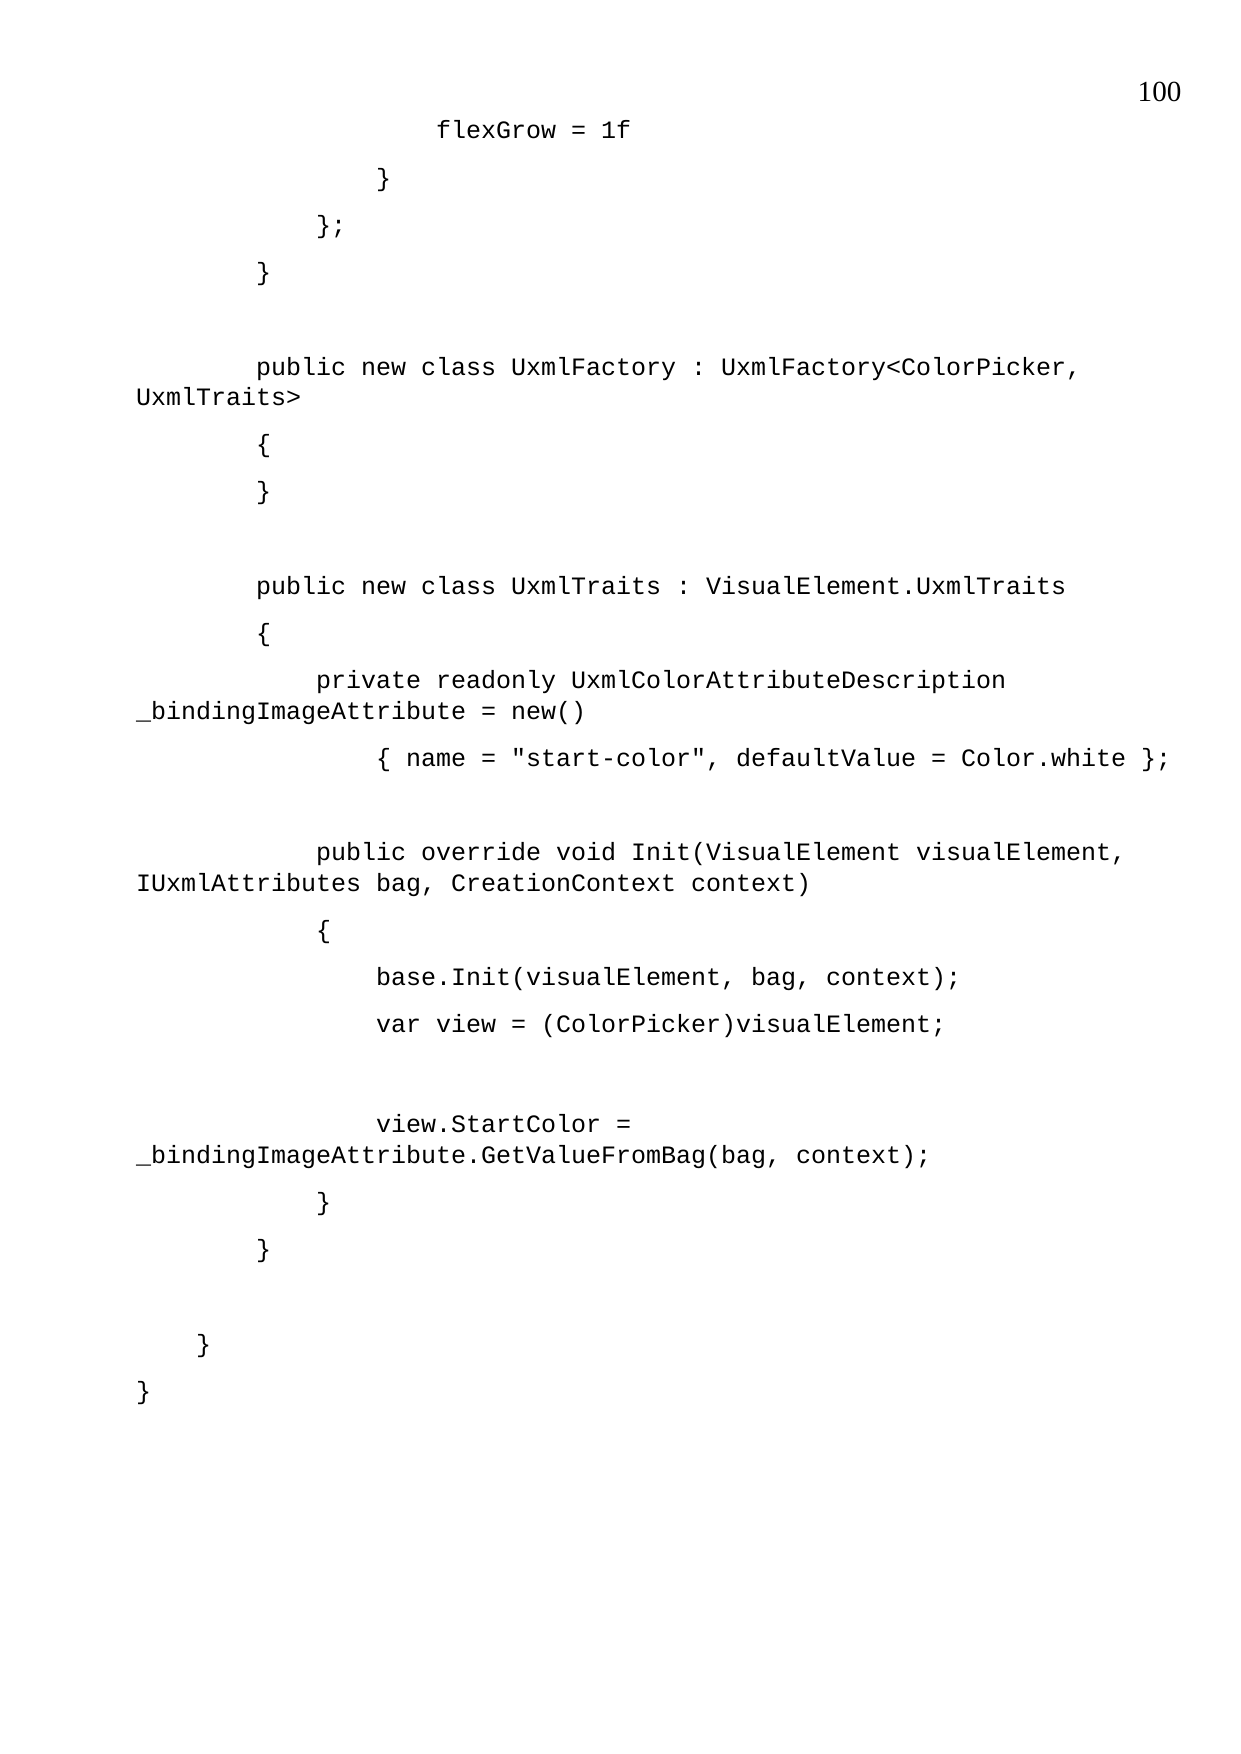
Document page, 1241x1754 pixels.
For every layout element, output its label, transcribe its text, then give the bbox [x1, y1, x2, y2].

text } [136, 1189, 1181, 1218]
text }; [136, 212, 1181, 241]
text } [136, 165, 1181, 194]
text view.StartColor = _bindingImageAttribute.GetValueFromBag(bag, context); [136, 1112, 1181, 1171]
text { [136, 917, 1181, 946]
text } [136, 260, 1181, 288]
text public override void Init(VisualElement visualElement, IUxmlAttributes bag, CreationContext context) [136, 840, 1181, 899]
text { [136, 621, 1181, 649]
text } [136, 1237, 1181, 1265]
text public new class UxmlFactory : UxmlFactory<ColorPicker, UxmlTraits> [136, 354, 1181, 413]
text } [136, 1331, 1181, 1359]
text { name = "start-color", defaultValue = Color.white }; [136, 745, 1181, 774]
text private readonly UxmlColorAttributeDescription _bindingImageAttribute = new() [136, 668, 1181, 727]
text public new class UxmlTraits : VisualElement.UxmlTraits [136, 573, 1181, 602]
text base.Init(visualElement, bag, context); [136, 965, 1181, 993]
text } [136, 479, 1181, 507]
text var view = (ColorPicker)visualElement; [136, 1012, 1181, 1040]
text flexGrow = 1f [136, 118, 1181, 146]
text { [136, 432, 1181, 460]
text } [136, 1378, 1181, 1407]
